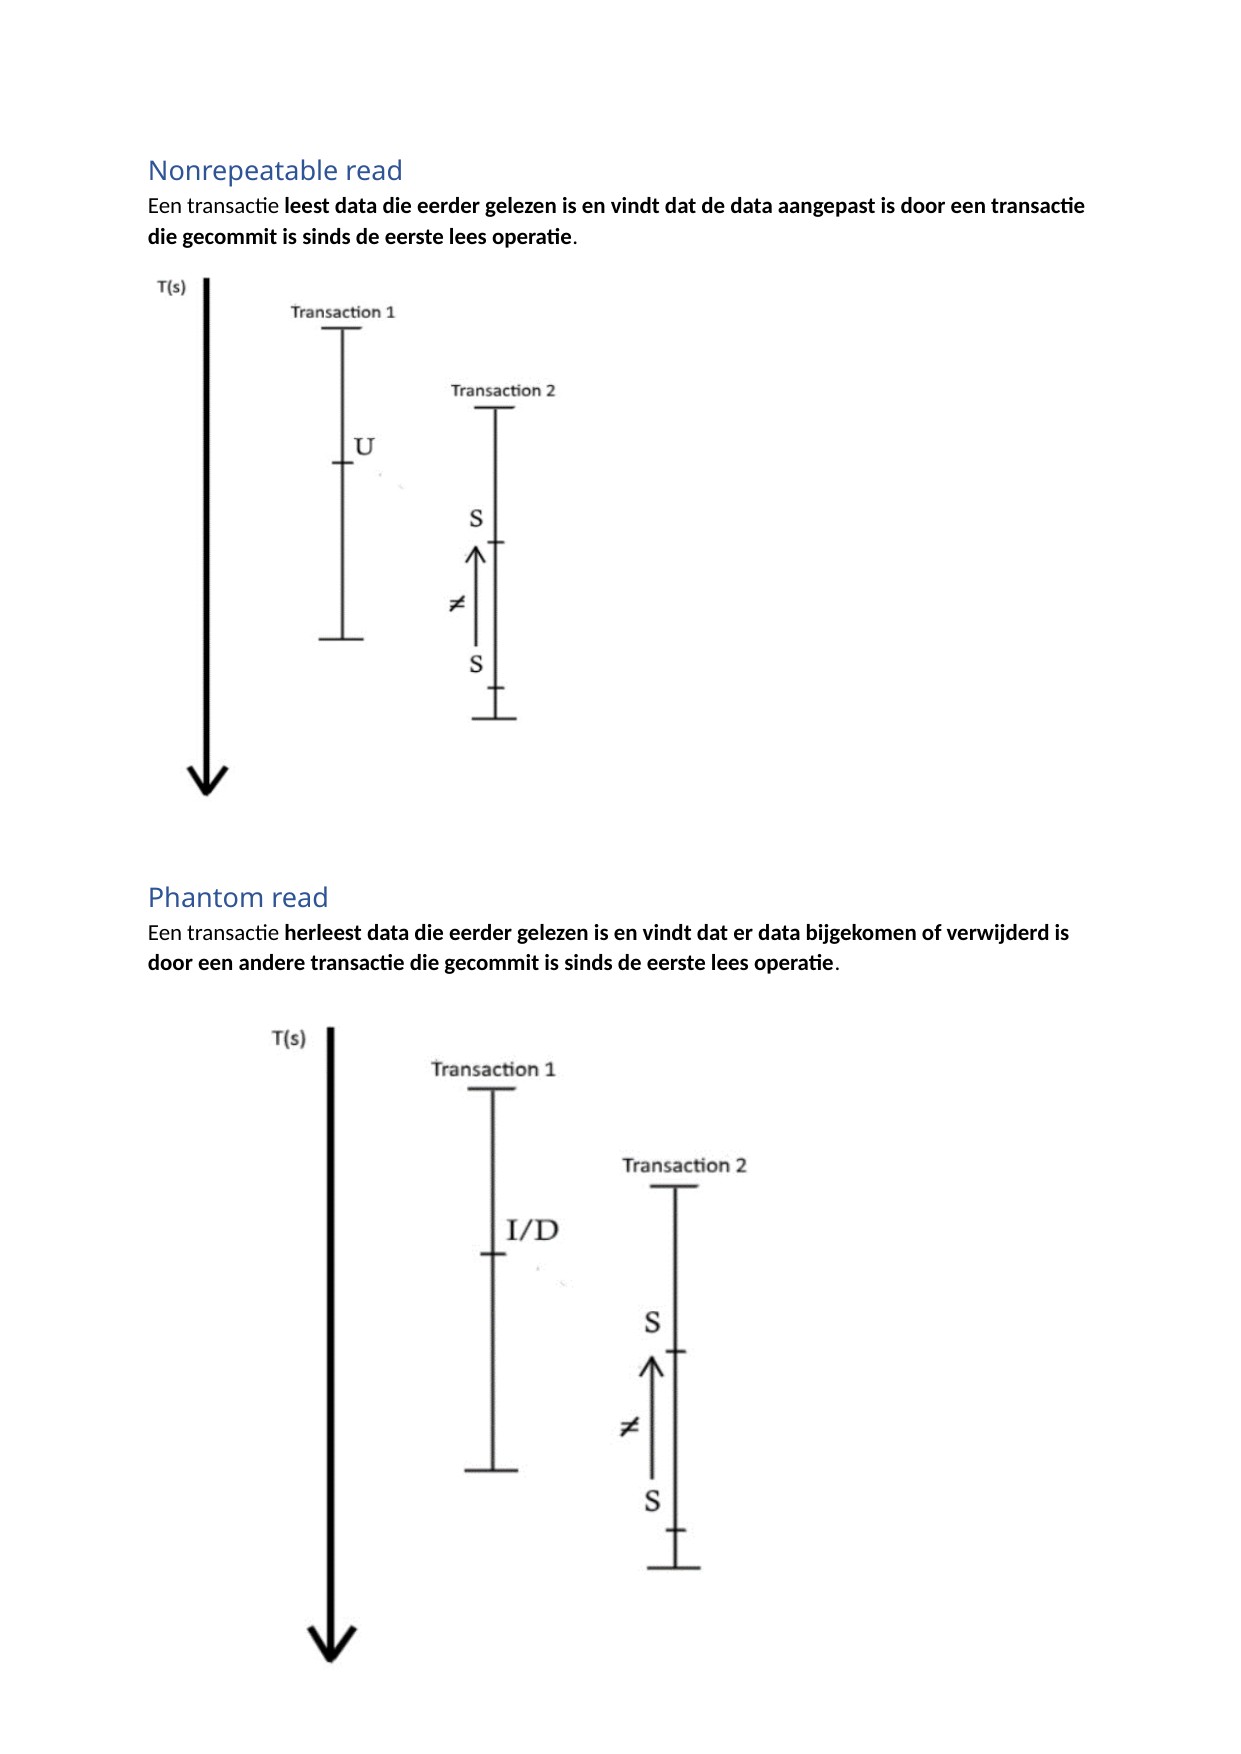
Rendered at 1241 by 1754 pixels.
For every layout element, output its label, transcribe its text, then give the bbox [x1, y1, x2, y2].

subtitle Phantom read [148, 878, 1093, 915]
text Een transactie herleest data die eerder gelezen is en vindt dat er data bijgekomen of verwijderd is door een andere transactie die gecommit is sinds de eerste lees operatie. [148, 918, 1093, 976]
picture [147, 267, 565, 816]
picture [260, 1009, 757, 1681]
subtitle Nonrepeatable read [148, 152, 1093, 189]
text Een transactie leest data die eerder gelezen is en vindt dat de data aangepast is door een transactie die gecommit is sinds de eerste lees operatie. [148, 192, 1093, 250]
